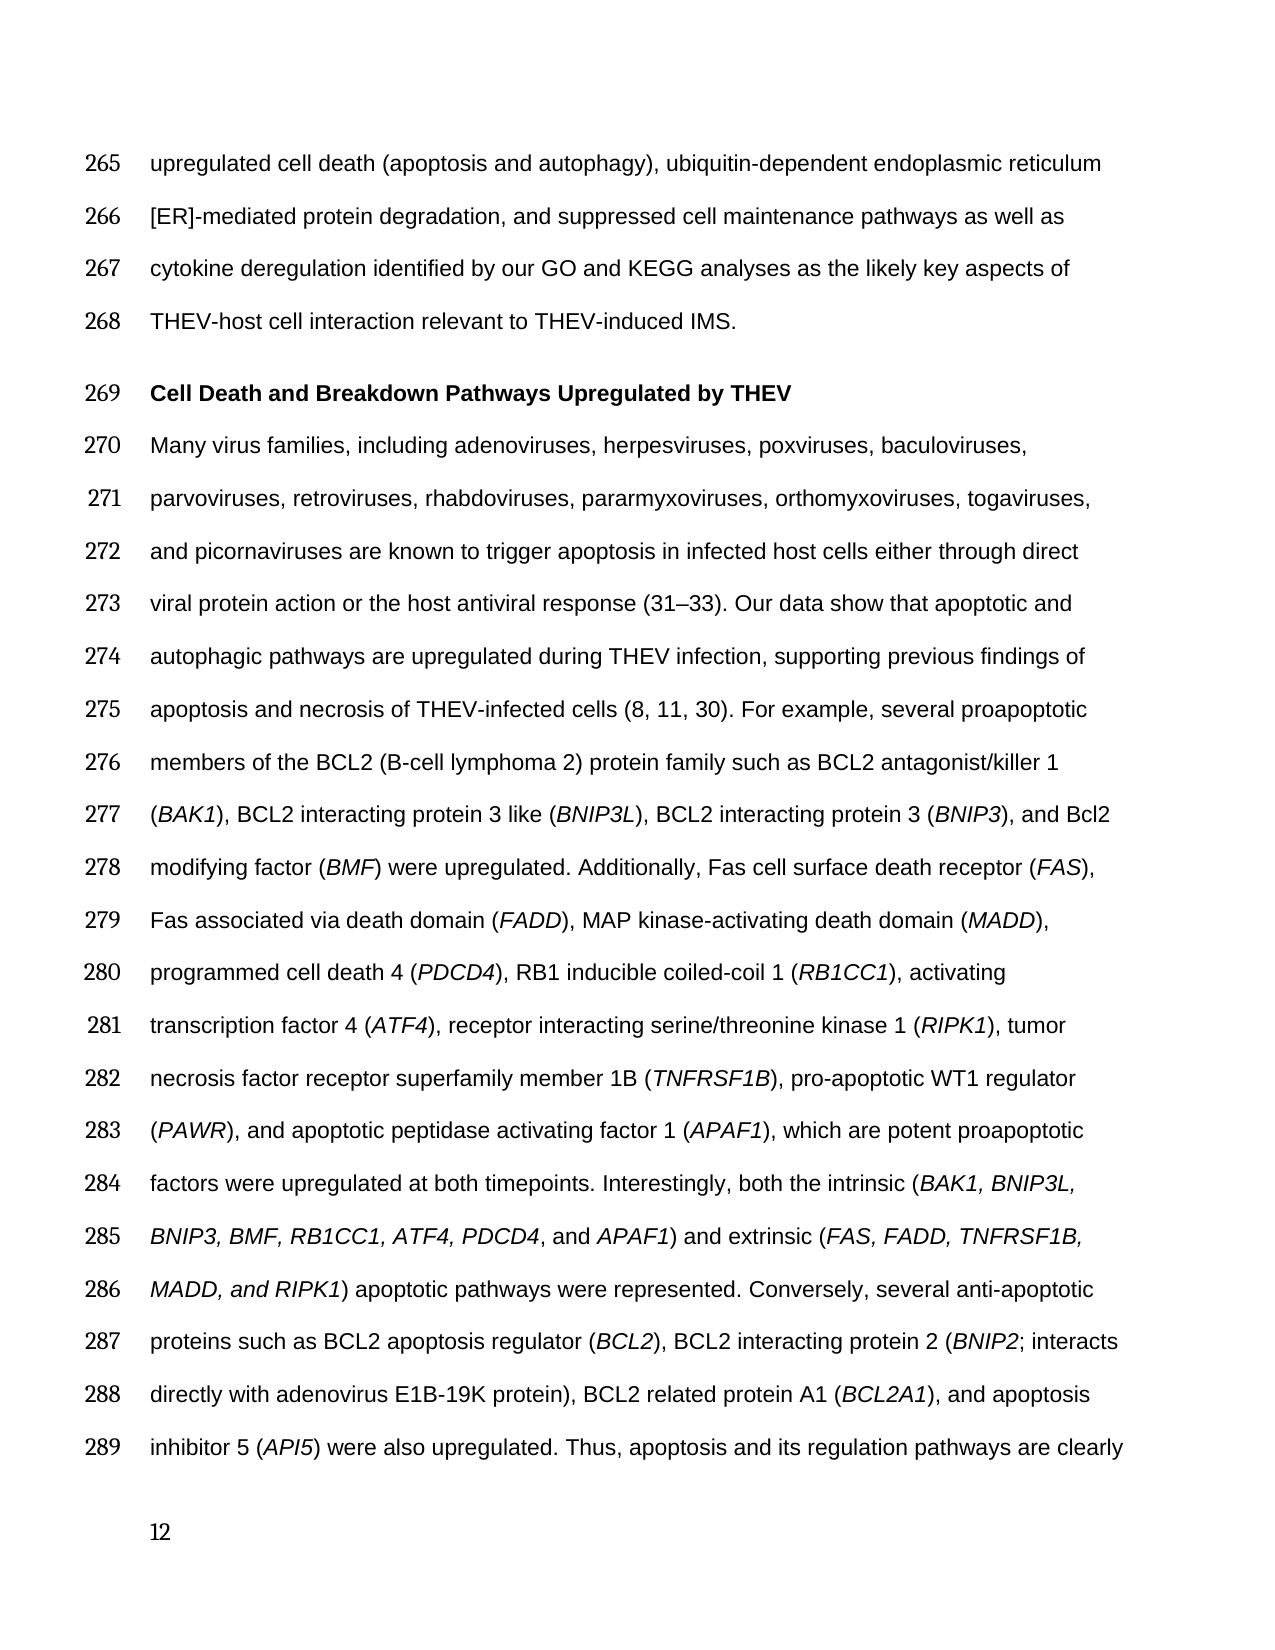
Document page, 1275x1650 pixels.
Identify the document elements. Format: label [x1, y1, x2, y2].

text [150, 150, 1125, 334]
text [150, 379, 1125, 1460]
